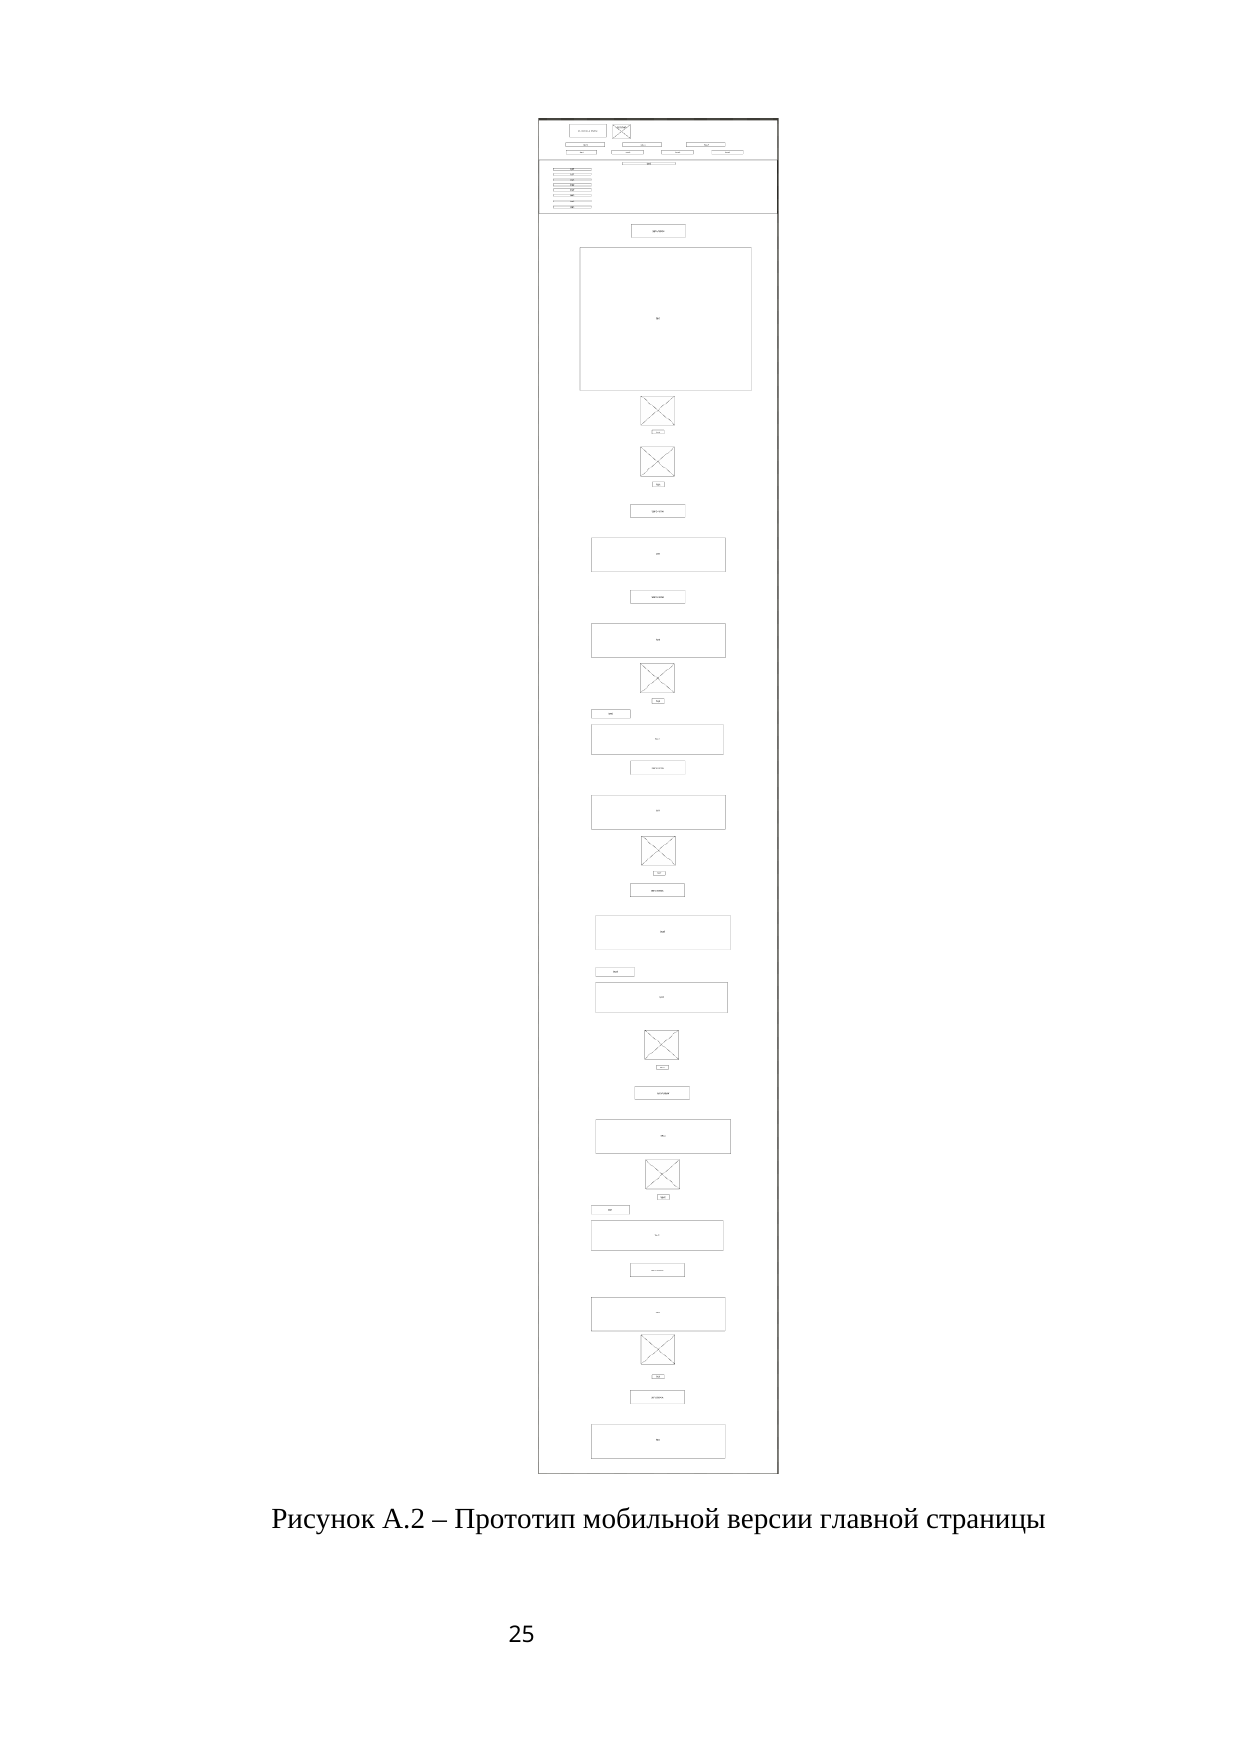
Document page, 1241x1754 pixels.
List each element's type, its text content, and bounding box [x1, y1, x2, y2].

text Рисунок А.2 – Прототип мобильной версии главной страницы [136, 1502, 1181, 1535]
picture [538, 118, 779, 1474]
